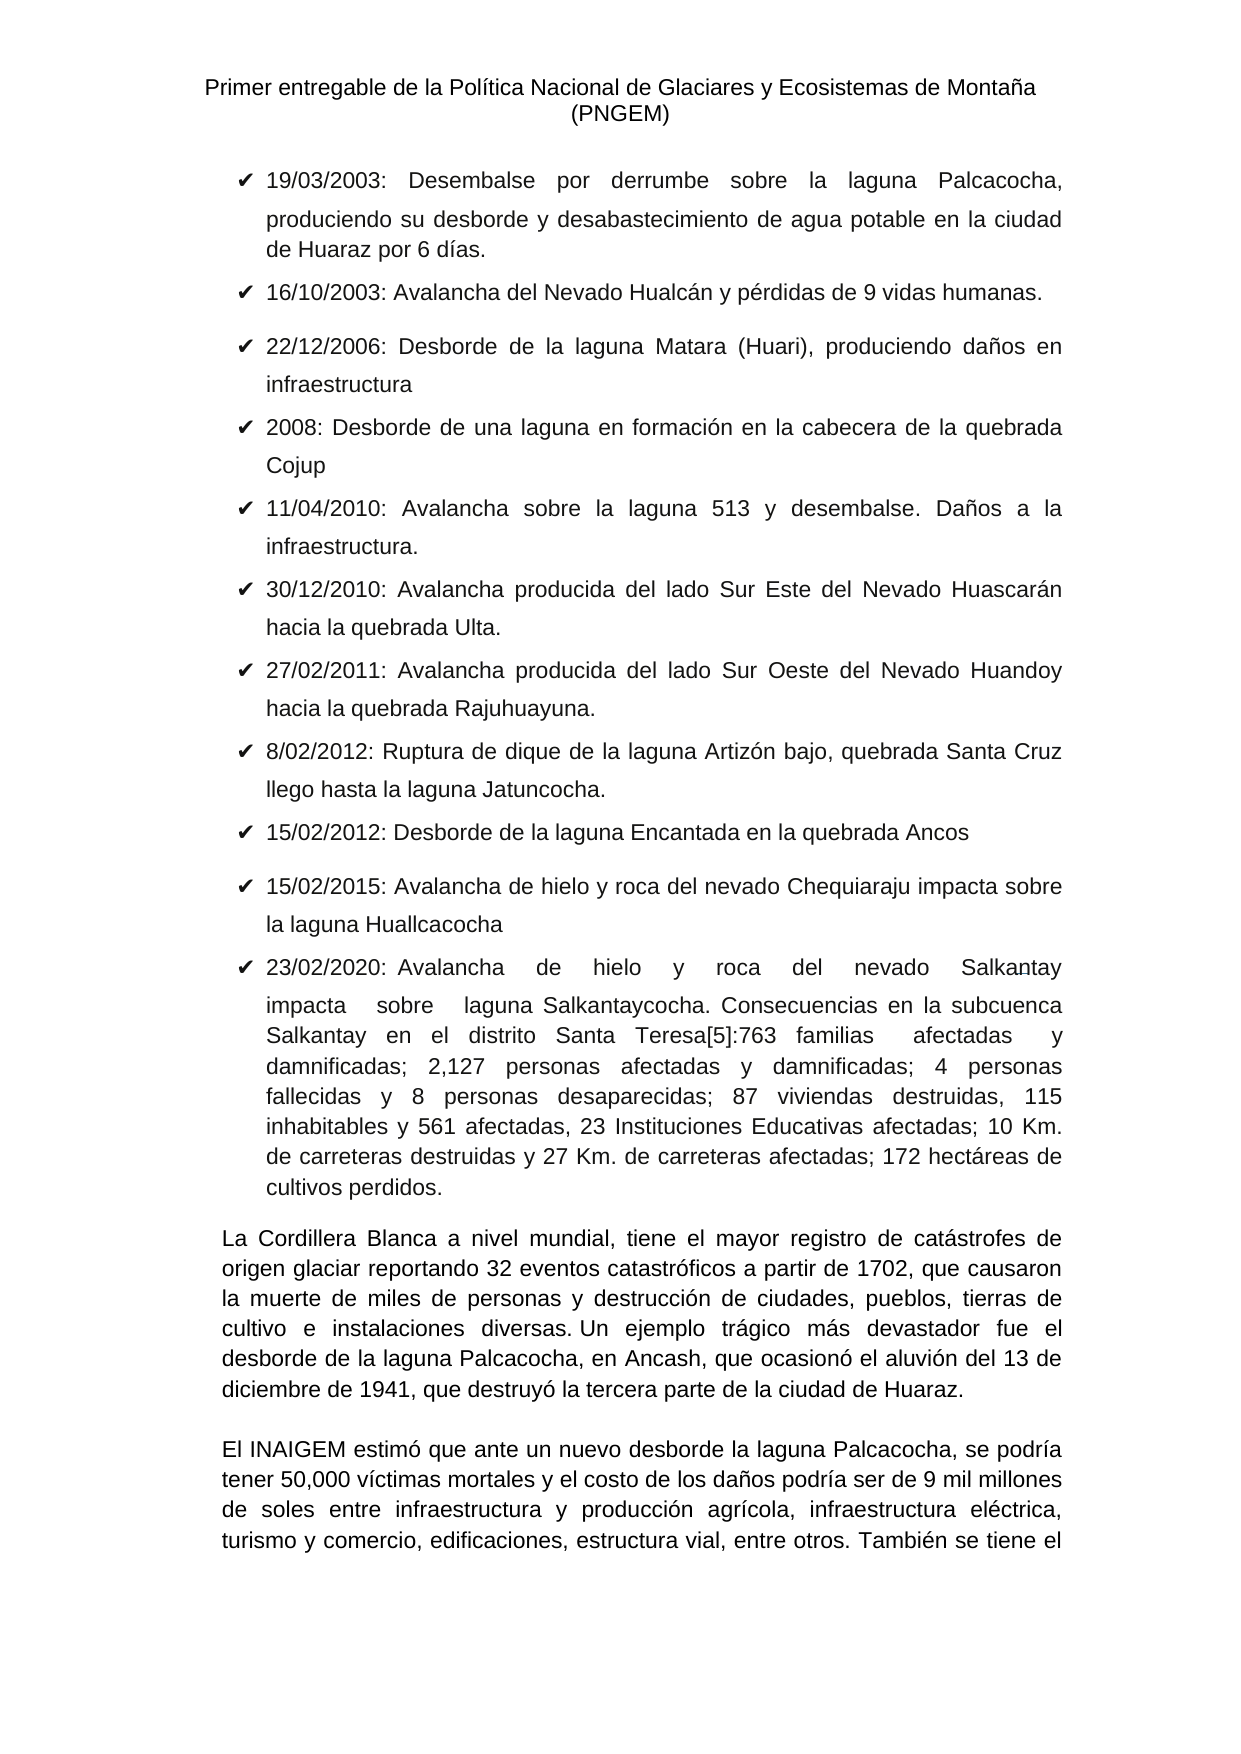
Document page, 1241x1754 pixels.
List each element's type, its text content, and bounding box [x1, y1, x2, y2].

list 11/04/2010: Avalancha sobre la laguna 513 y desembalse. Daños a la infraestructura. [236, 482, 1063, 559]
text La Cordillera Blanca a nivel mundial, tiene el mayor registro de catástrofes de origen glaciar reportando 32 eventos catastróficos a partir de 1702, que causaron la muerte de miles de personas y destrucción de ciudades, pueblos, tierras de cultivo e instalaciones diversas. Un ejemplo trágico más devastador fue el desborde de la laguna Palcacocha, en Ancash, que ocasionó el aluvión del 13 de diciembre de 1941, que destruyó la tercera parte de la ciudad de Huaraz. [222, 1224, 1063, 1402]
list 15/02/2012: Desborde de la laguna Encantada en la quebrada Ancos [236, 806, 1063, 853]
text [222, 1436, 1063, 1553]
list 22/12/2006: Desborde de la laguna Matara (Huari), produciendo daños en infraestructura [236, 320, 1063, 397]
list 8/02/2012: Ruptura de dique de la laguna Artizón bajo, quebrada Santa Cruz llego hasta la laguna Jatuncocha. [236, 725, 1063, 802]
list 19/03/2003: Desembalse por derrumbe sobre la laguna Palcacocha, produciendo su desborde y desabastecimiento de agua potable en la ciudad de Huaraz por 6 días. [236, 155, 1063, 262]
list 16/10/2003: Avalancha del Nevado Hualcán y pérdidas de 9 vidas humanas. [236, 266, 1063, 313]
list 2008: Desborde de una laguna en formación en la cabecera de la quebrada Cojup [236, 401, 1063, 478]
list 15/02/2015: Avalancha de hielo y roca del nevado Chequiaraju impacta sobre la laguna Huallcacocha [236, 860, 1063, 937]
list 23/02/2020: Avalancha de hielo y roca del nevado Salkantay impacta sobre laguna Salkantaycocha. Consecuencias en la subcuenca Salkantay en el distrito Santa Teresa[5]:763 familias afectadas y damnificadas; 2,127 personas afectadas y damnificadas; 4 personas fallecidas y 8 personas desaparecidas; 87 viviendas destruidas, 115 inhabitables y 561 afectadas, 23 Instituciones Educativas afectadas; 10 Km. de carreteras destruidas y 27 Km. de carreteras afectadas; 172 hectáreas de cultivos perdidos. [236, 941, 1063, 1200]
list 27/02/2011: Avalancha producida del lado Sur Oeste del Nevado Huandoy hacia la quebrada Rajuhuayuna. [236, 644, 1063, 721]
list 30/12/2010: Avalancha producida del lado Sur Este del Nevado Huascarán hacia la quebrada Ulta. [236, 563, 1063, 640]
